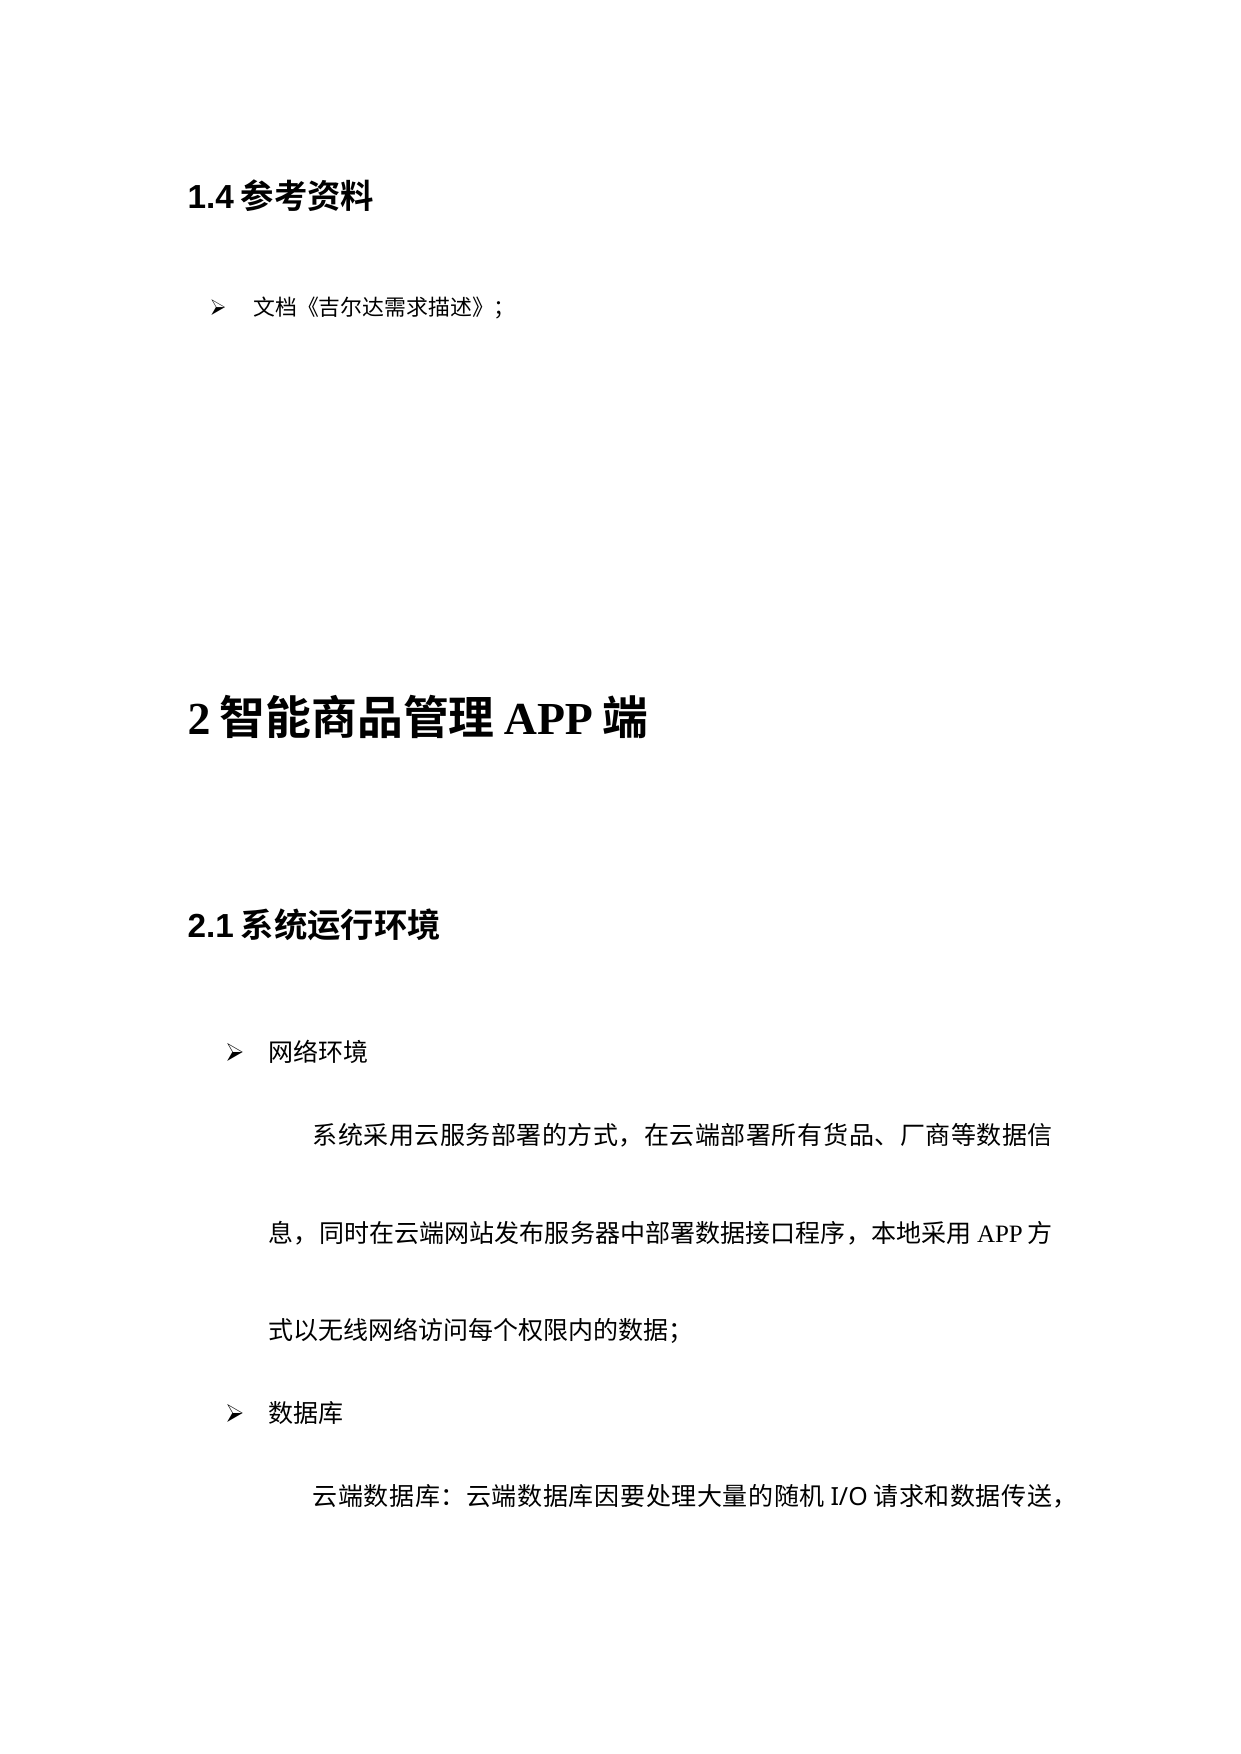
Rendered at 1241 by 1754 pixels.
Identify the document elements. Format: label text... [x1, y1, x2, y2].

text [269, 1462, 1053, 1527]
list 文档《吉尔达需求描述》； [209, 289, 1053, 322]
subtitle 2智能商品管理APP端 [187, 665, 1053, 763]
subtitle 1.4参考资料 [187, 162, 1053, 227]
list 数据库 [225, 1379, 1053, 1444]
text 系统采用云服务部署的方式，在云端部署所有货品、厂商等数据信息，同时在云端网站发布服务器中部署数据接口程序，本地采用APP方式以无线网络访问每个权限内的数据； [269, 1101, 1053, 1361]
subtitle 2.1系统运行环境 [187, 891, 1053, 956]
list 网络环境 [225, 1018, 1053, 1083]
